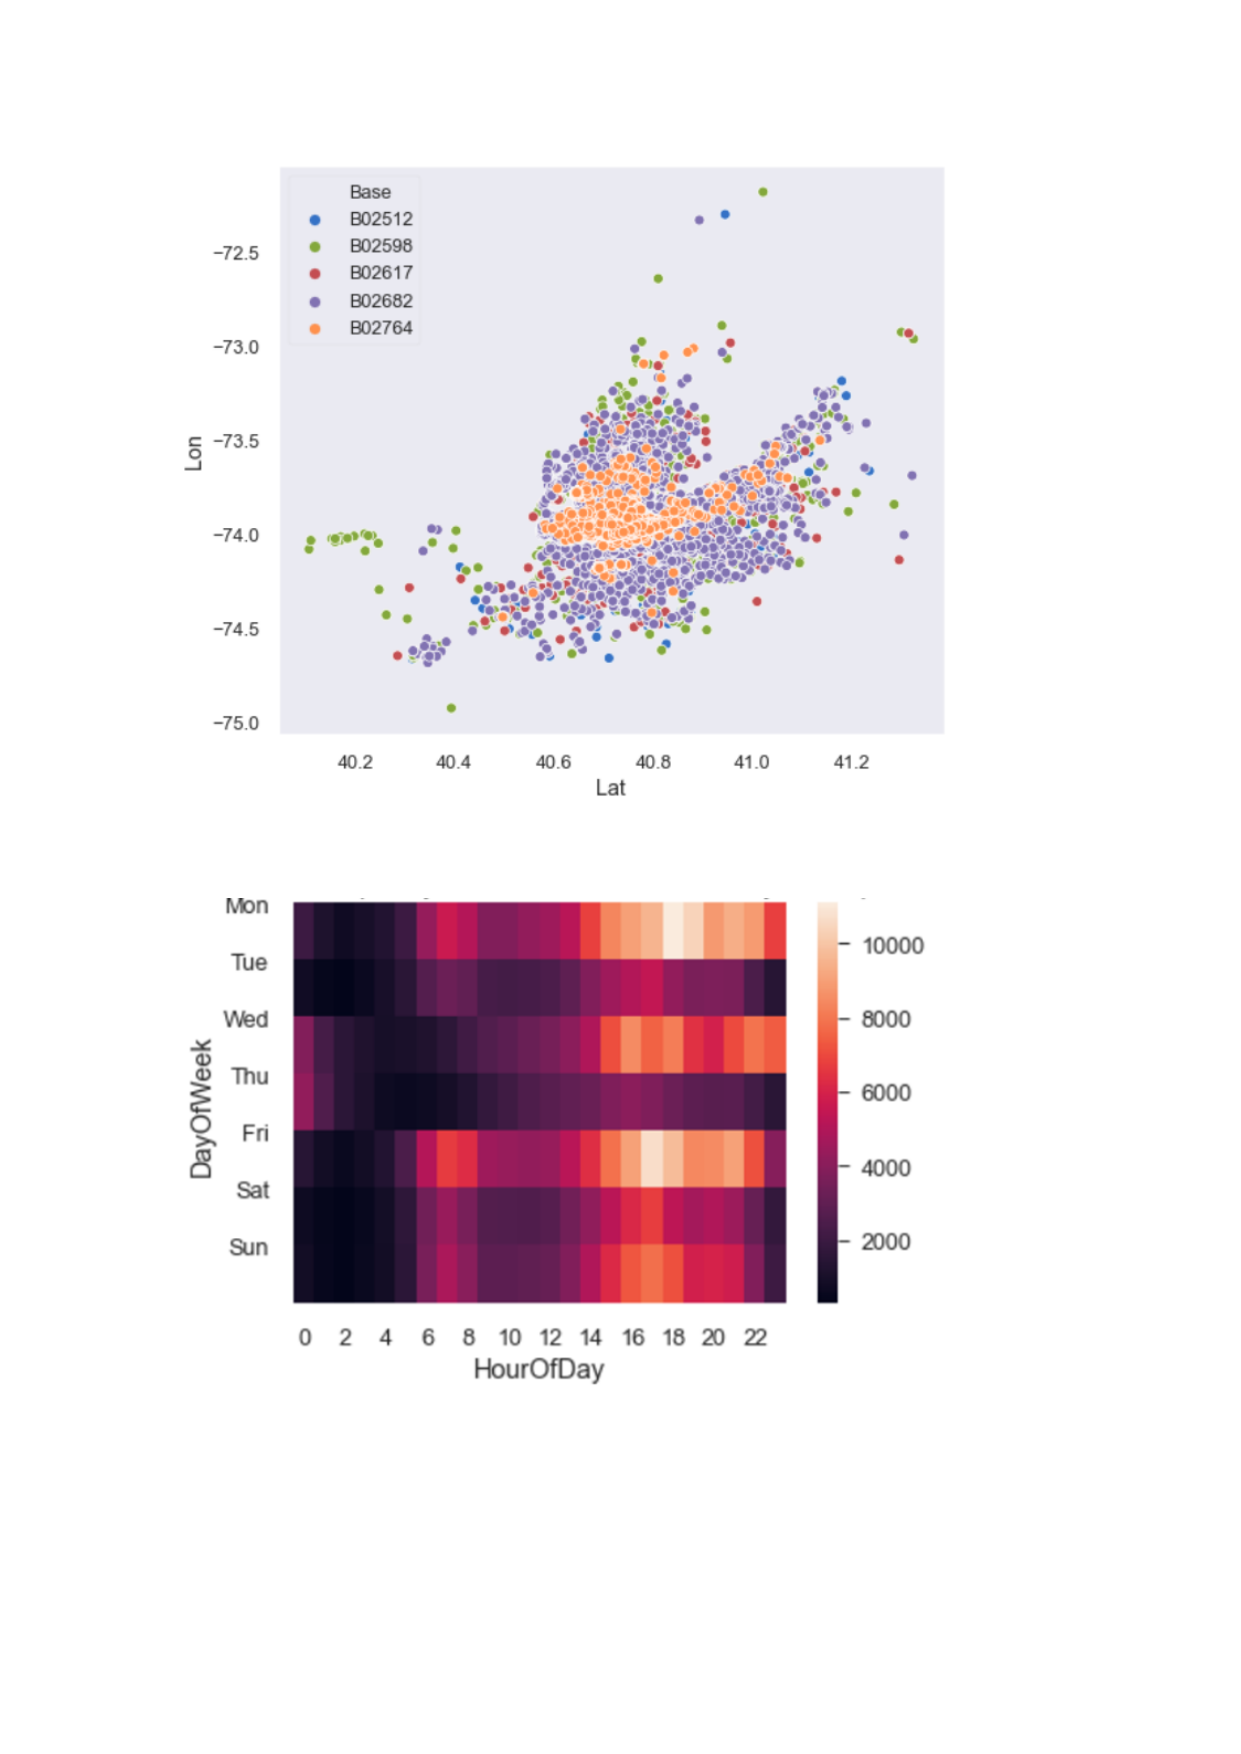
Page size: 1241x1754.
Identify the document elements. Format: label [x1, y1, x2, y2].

picture [150, 898, 939, 1399]
picture [150, 149, 970, 821]
